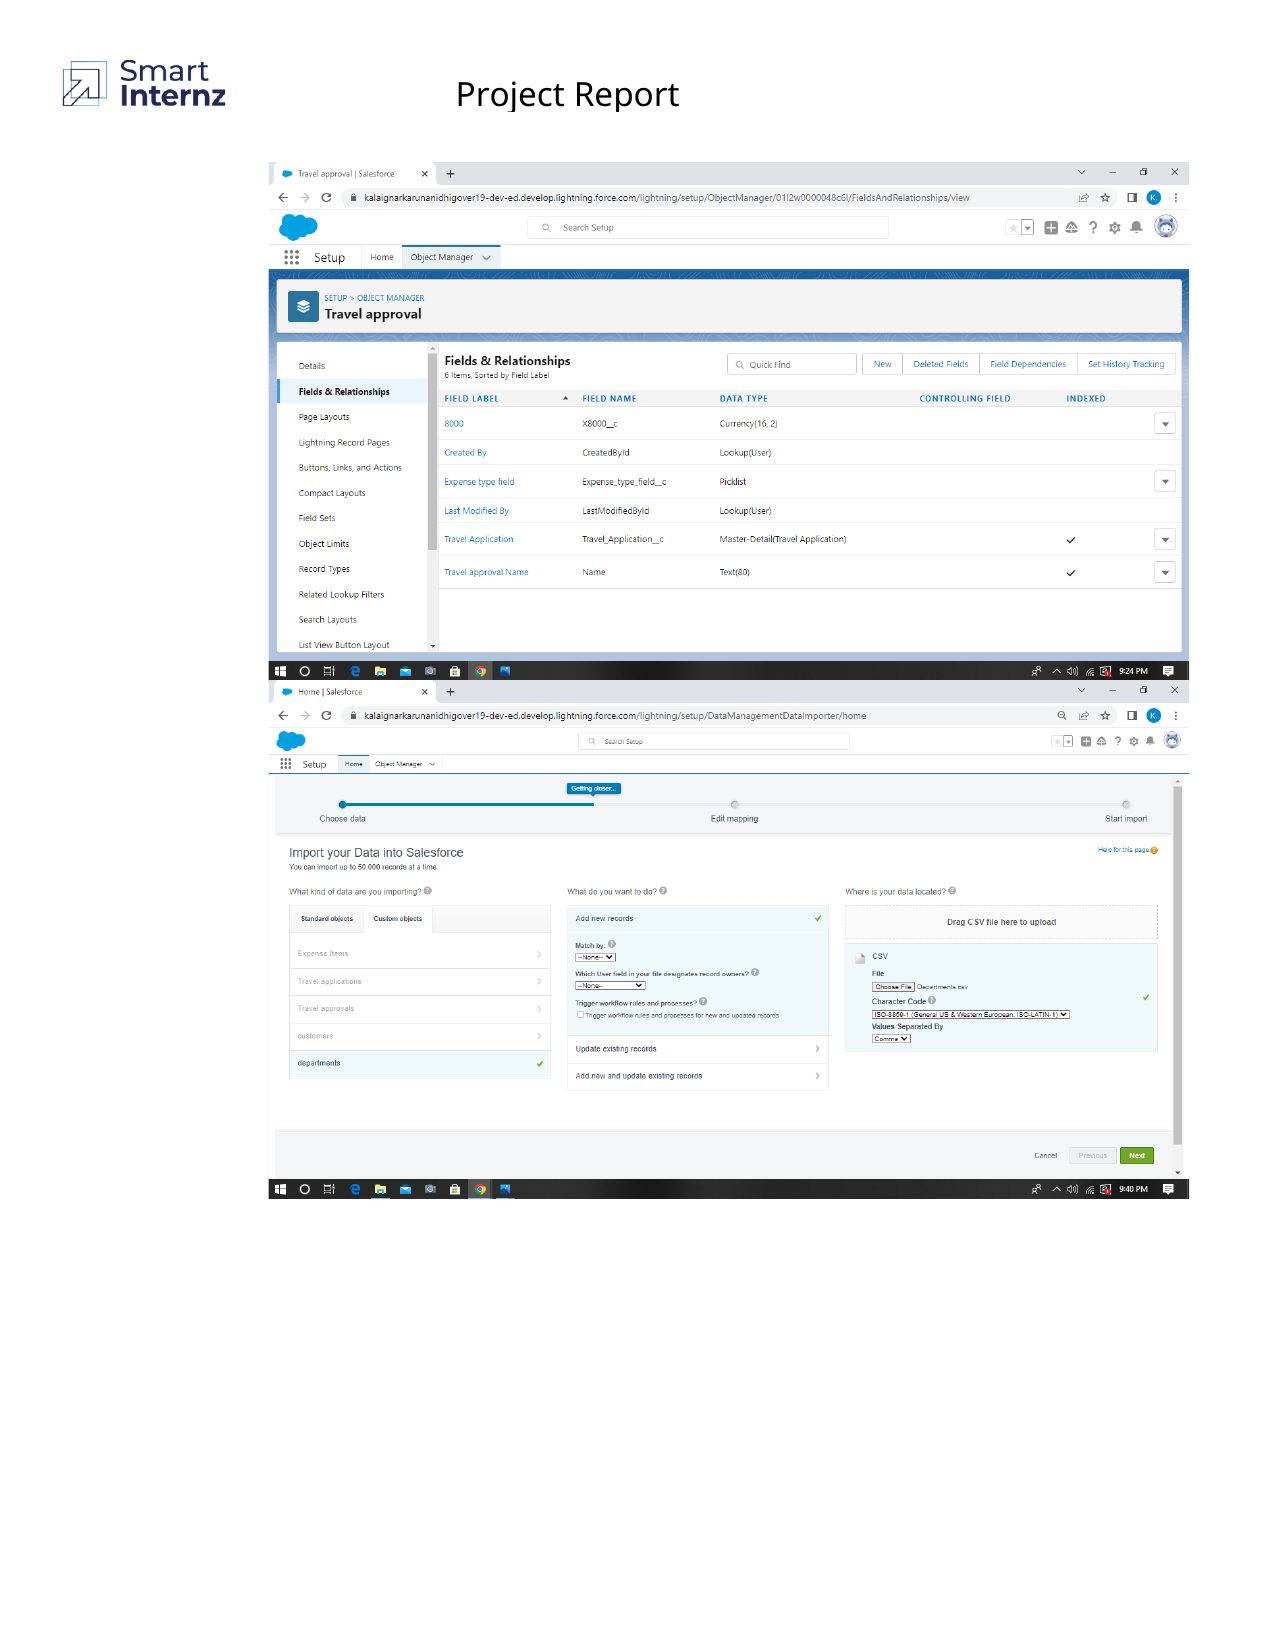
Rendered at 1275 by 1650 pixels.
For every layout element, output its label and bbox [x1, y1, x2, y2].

picture [62, 60, 226, 106]
picture [268, 162, 1190, 1199]
